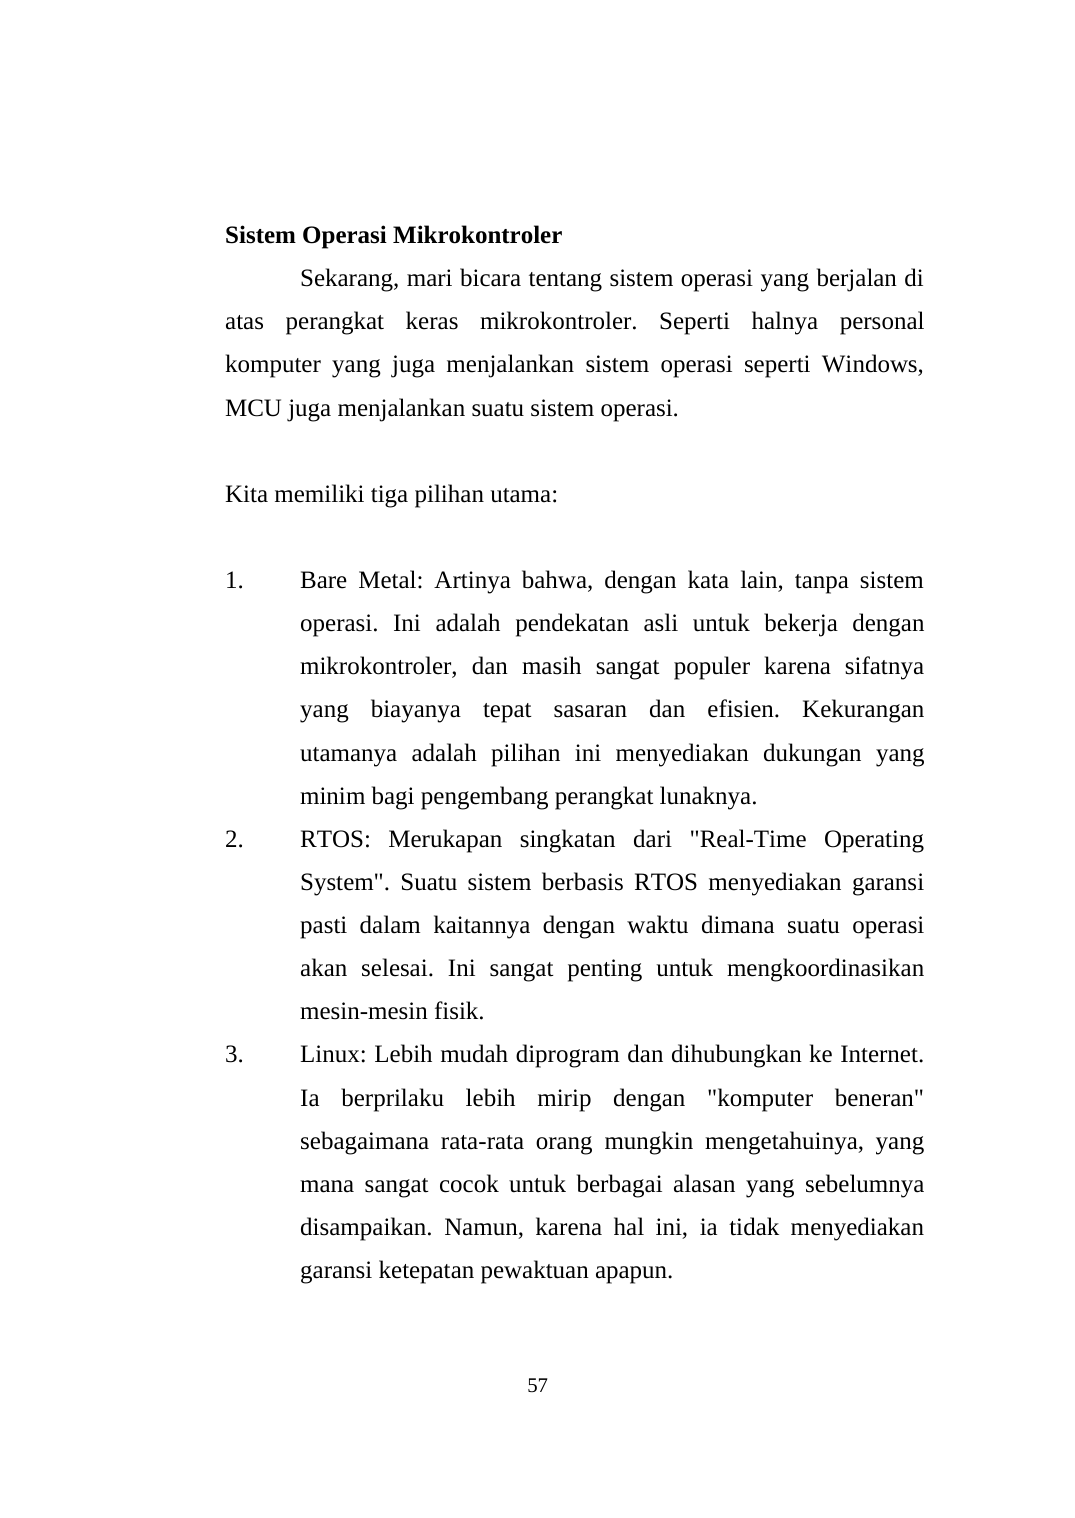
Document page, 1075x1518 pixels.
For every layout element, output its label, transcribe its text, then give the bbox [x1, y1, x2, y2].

list Sekarang, mari bicara tentang sistem operasi yang berjalan di atas perangkat keras mikrokontroler. Seperti halnya personal komputer yang juga menjalankan sistem operasi seperti Windows, MCU juga menjalankan suatu sistem operasi. [225, 263, 925, 421]
text Kita memiliki tiga pilihan utama: [150, 479, 925, 508]
list Linux: Lebih mudah diprogram dan dihubungkan ke Internet. Ia berprilaku lebih mirip dengan "komputer beneran" sebagaimana rata-rata orang mungkin mengetahuinya, yang mana sangat cocok untuk berbagai alasan yang sebelumnya disampaikan. Namun, karena hal ini, ia tidak menyediakan garansi ketepatan pewaktuan apapun. [225, 1039, 925, 1284]
text Sistem Operasi Mikrokontroler [150, 220, 925, 249]
list RTOS: Merukapan singkatan dari "Real-Time Operating System". Suatu sistem berbasis RTOS menyediakan garansi pasti dalam kaitannya dengan waktu dimana suatu operasi akan selesai. Ini sangat penting untuk mengkoordinasikan mesin-mesin fisik. [225, 824, 925, 1025]
list Bare Metal: Artinya bahwa, dengan kata lain, tanpa sistem operasi. Ini adalah pendekatan asli untuk bekerja dengan mikrokontroler, dan masih sangat populer karena sifatnya yang biayanya tepat sasaran dan efisien. Kekurangan utamanya adalah pilihan ini menyediakan dukungan yang minim bagi pengembang perangkat lunaknya. [225, 565, 925, 809]
